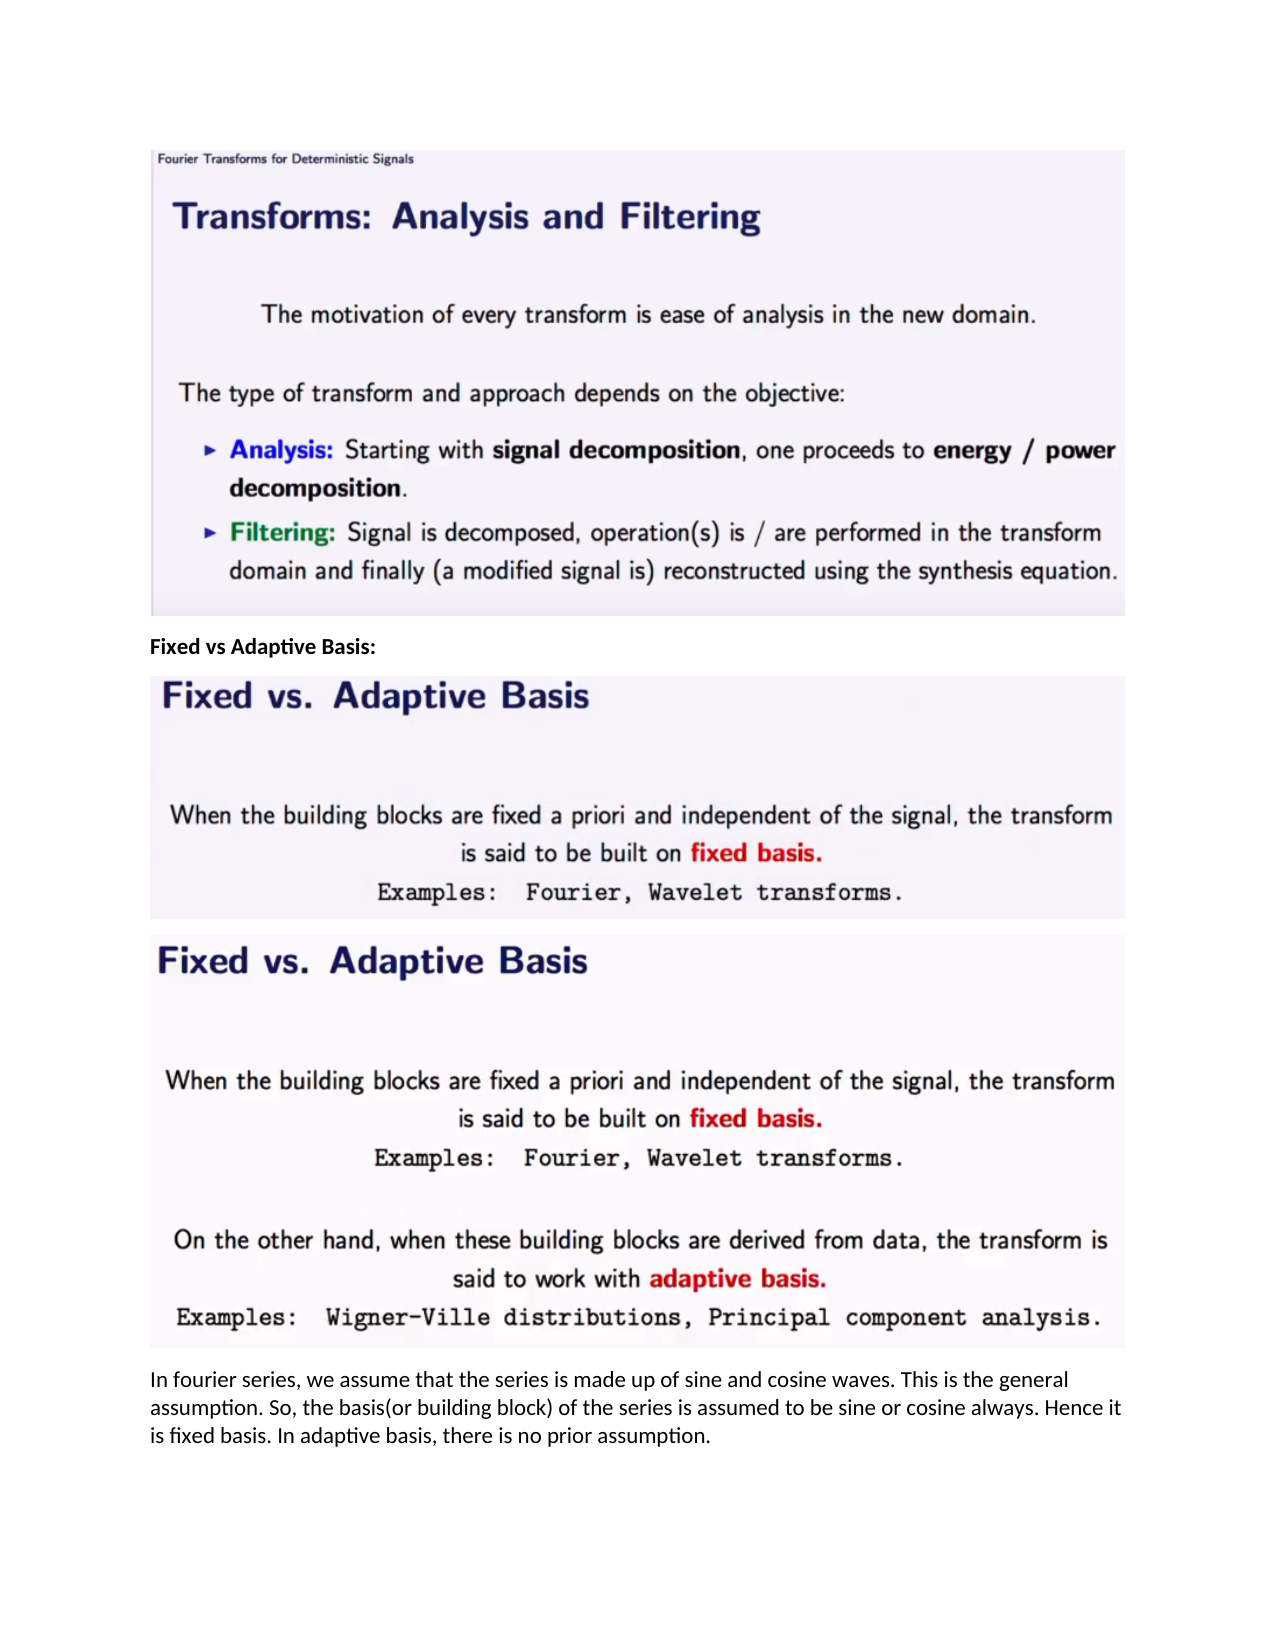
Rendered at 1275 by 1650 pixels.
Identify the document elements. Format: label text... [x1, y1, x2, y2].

picture [150, 935, 1125, 1348]
picture [150, 676, 1125, 919]
text Fixed vs Adaptive Basis: [150, 632, 1125, 660]
text In fourier series, we assume that the series is made up of sine and cosine waves. This is the general assumption. So, the basis(or building block) of the series is assumed to be sine or cosine always. Hence it is fixed basis. In adaptive basis, there is no prior assumption. [150, 1365, 1125, 1449]
picture [150, 150, 1125, 616]
